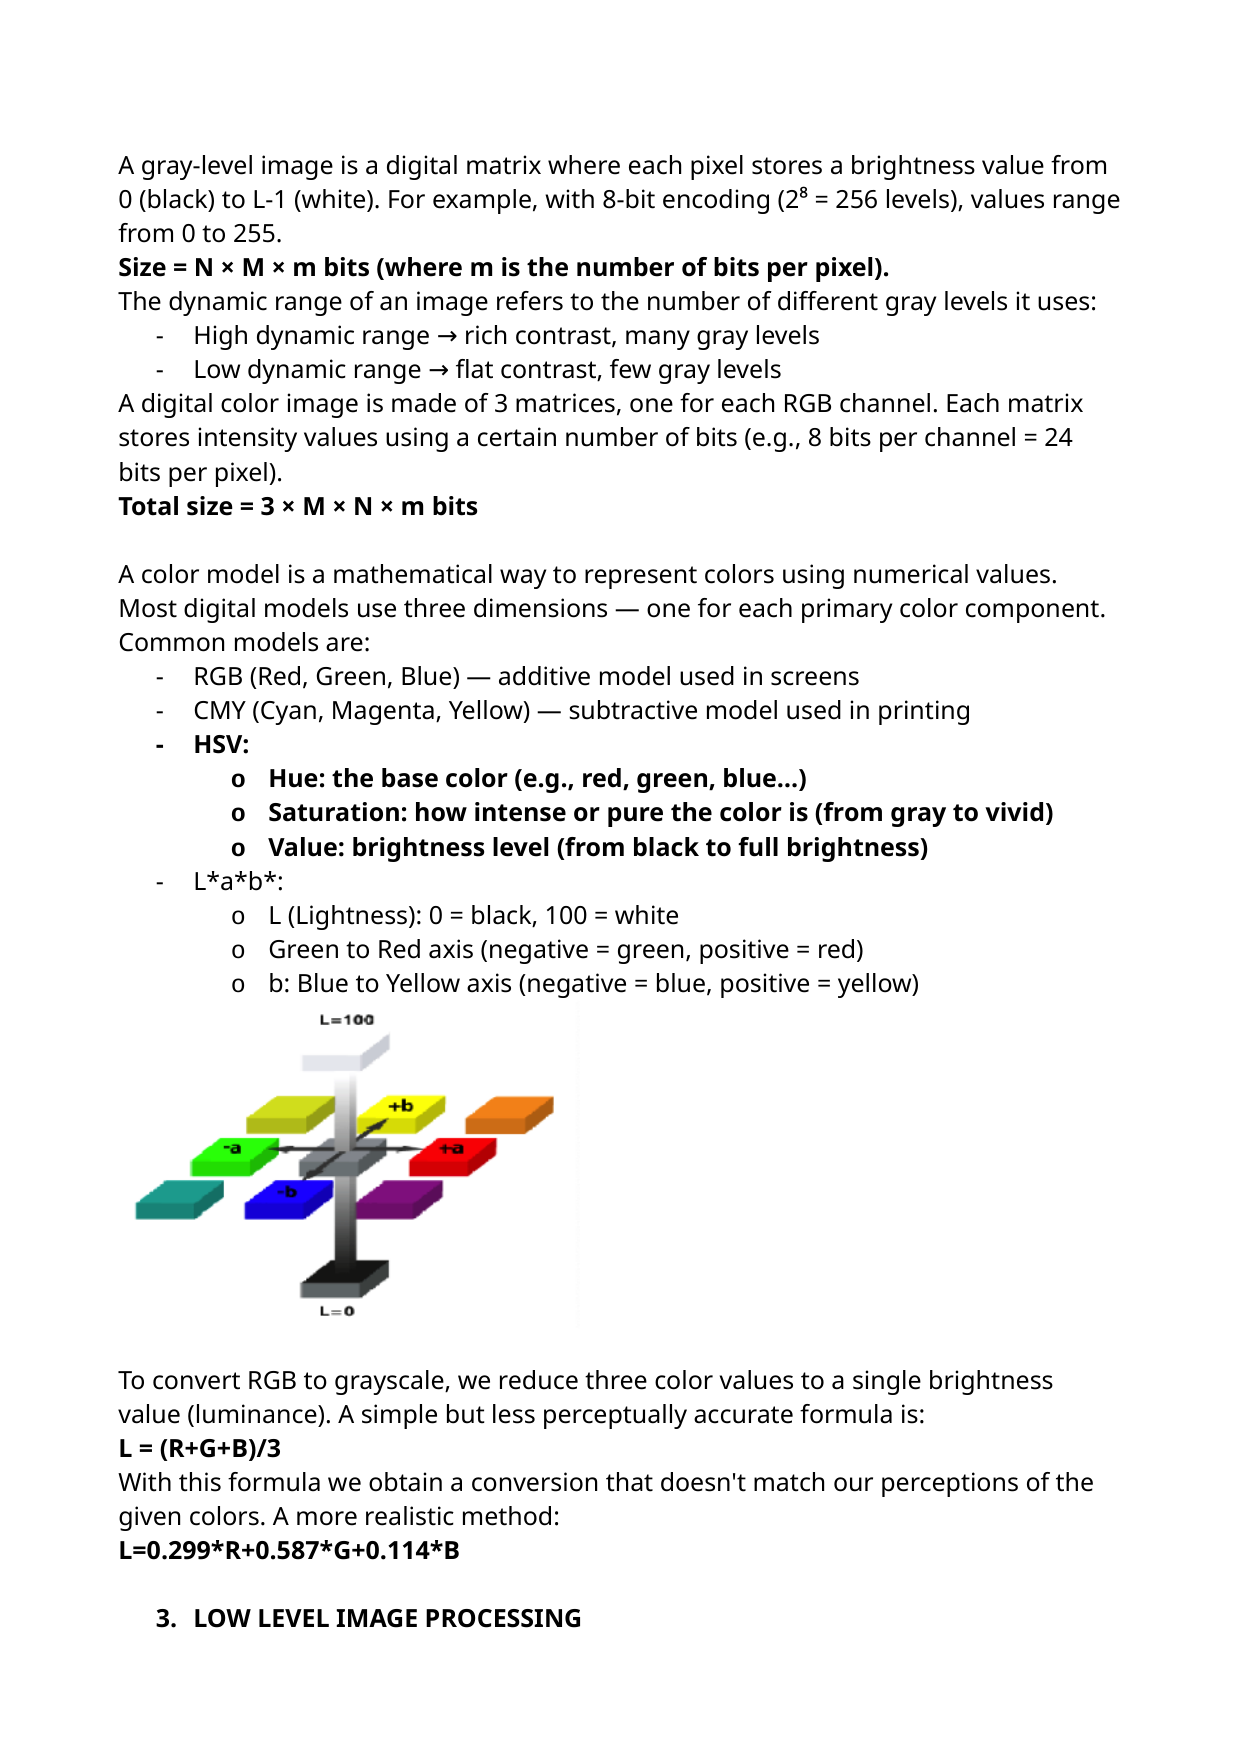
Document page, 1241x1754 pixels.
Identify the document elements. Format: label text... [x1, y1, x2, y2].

picture [118, 1000, 580, 1329]
list HSV: [156, 727, 1122, 761]
list L (Lightness): 0 = black, 100 = white [231, 898, 1122, 932]
list RGB (Red, Green, Blue) — additive model used in screens [156, 658, 1122, 693]
list Saturation: how intense or pure the color is (from gray to vivid) [231, 795, 1122, 829]
text L = (R+G+B)/3 [118, 1431, 1122, 1464]
list L*a*b*: [156, 863, 1122, 898]
text Size = N × M × m bits (where m is the number of bits per pixel). [118, 250, 1122, 284]
list CMY (Cyan, Magenta, Yellow) — subtractive model used in printing [156, 693, 1122, 727]
list Low dynamic range → flat contrast, few gray levels [156, 352, 1122, 386]
text The dynamic range of an image refers to the number of different gray levels it uses: [118, 284, 1122, 318]
text To convert RGB to grayscale, we reduce three color values to a single brightness value (luminance). A simple but less perceptually accurate formula is: [118, 1362, 1122, 1431]
list Green to Red axis (negative = green, positive = red) [231, 932, 1122, 966]
list b: Blue to Yellow axis (negative = blue, positive = yellow) [231, 966, 1122, 1000]
list Hue: the base color (e.g., red, green, blue…) [231, 761, 1122, 795]
text A digital color image is made of 3 matrices, one for each RGB channel. Each matrix stores intensity values using a certain number of bits (e.g., 8 bits per channel = 24 bits per pixel). [118, 386, 1122, 488]
text Total size = 3 × M × N × m bits [118, 488, 1122, 522]
list LOW LEVEL IMAGE PROCESSING [156, 1601, 1122, 1635]
text With this formula we obtain a conversion that doesn't match our perceptions of the given colors. A more realistic method: [118, 1464, 1122, 1533]
text L=0.299*R+0.587*G+0.114*B [118, 1533, 1122, 1567]
text Common models are: [118, 624, 1122, 658]
list High dynamic range → rich contrast, many gray levels [156, 318, 1122, 352]
list Value: brightness level (from black to full brightness) [231, 829, 1122, 863]
text A gray-level image is a digital matrix where each pixel stores a brightness value from 0 (black) to L-1 (white). For example, with 8-bit encoding (2⁸ = 256 levels), values range from 0 to 255. [118, 148, 1122, 250]
text A color model is a mathematical way to represent colors using numerical values. Most digital models use three dimensions — one for each primary color component. [118, 556, 1122, 624]
